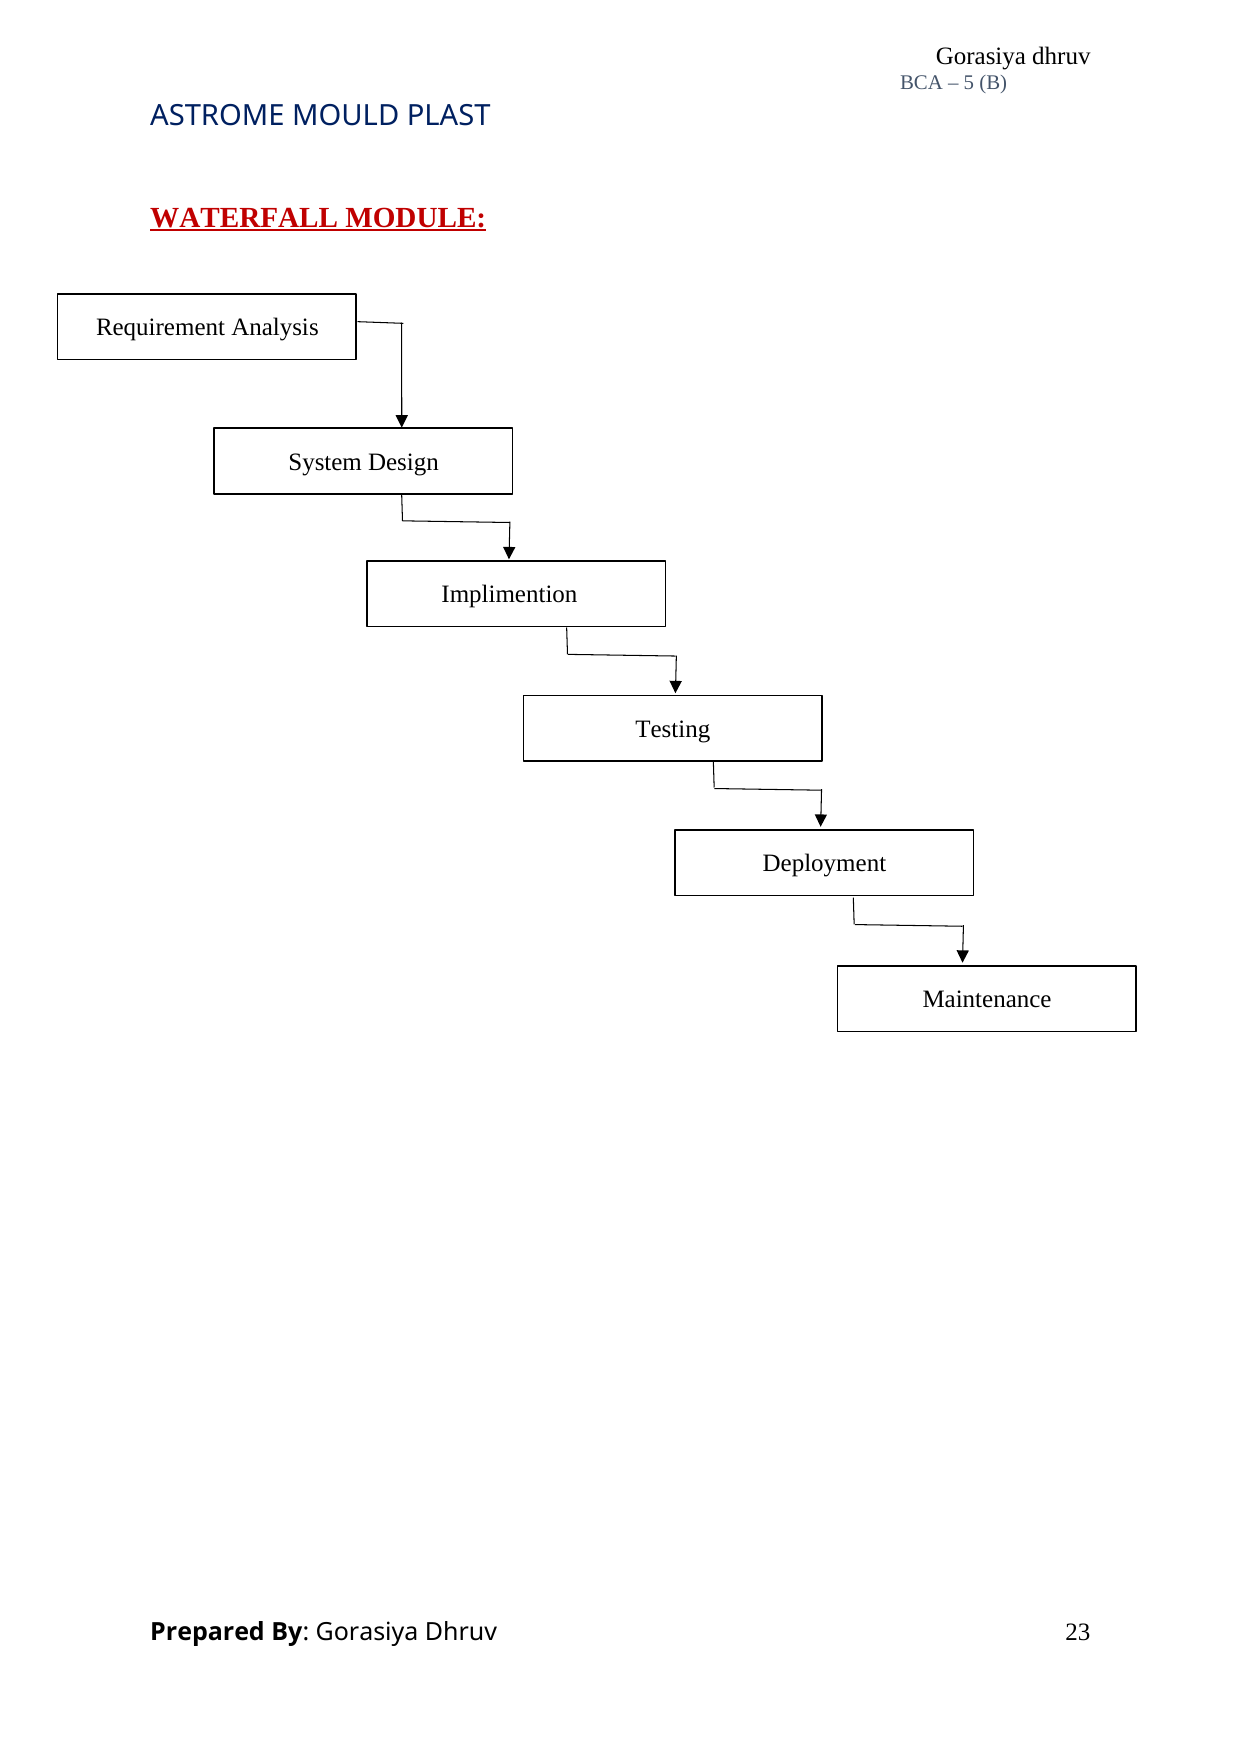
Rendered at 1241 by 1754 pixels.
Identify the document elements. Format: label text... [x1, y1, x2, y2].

text WATERFALL MODULE: [150, 200, 1090, 234]
